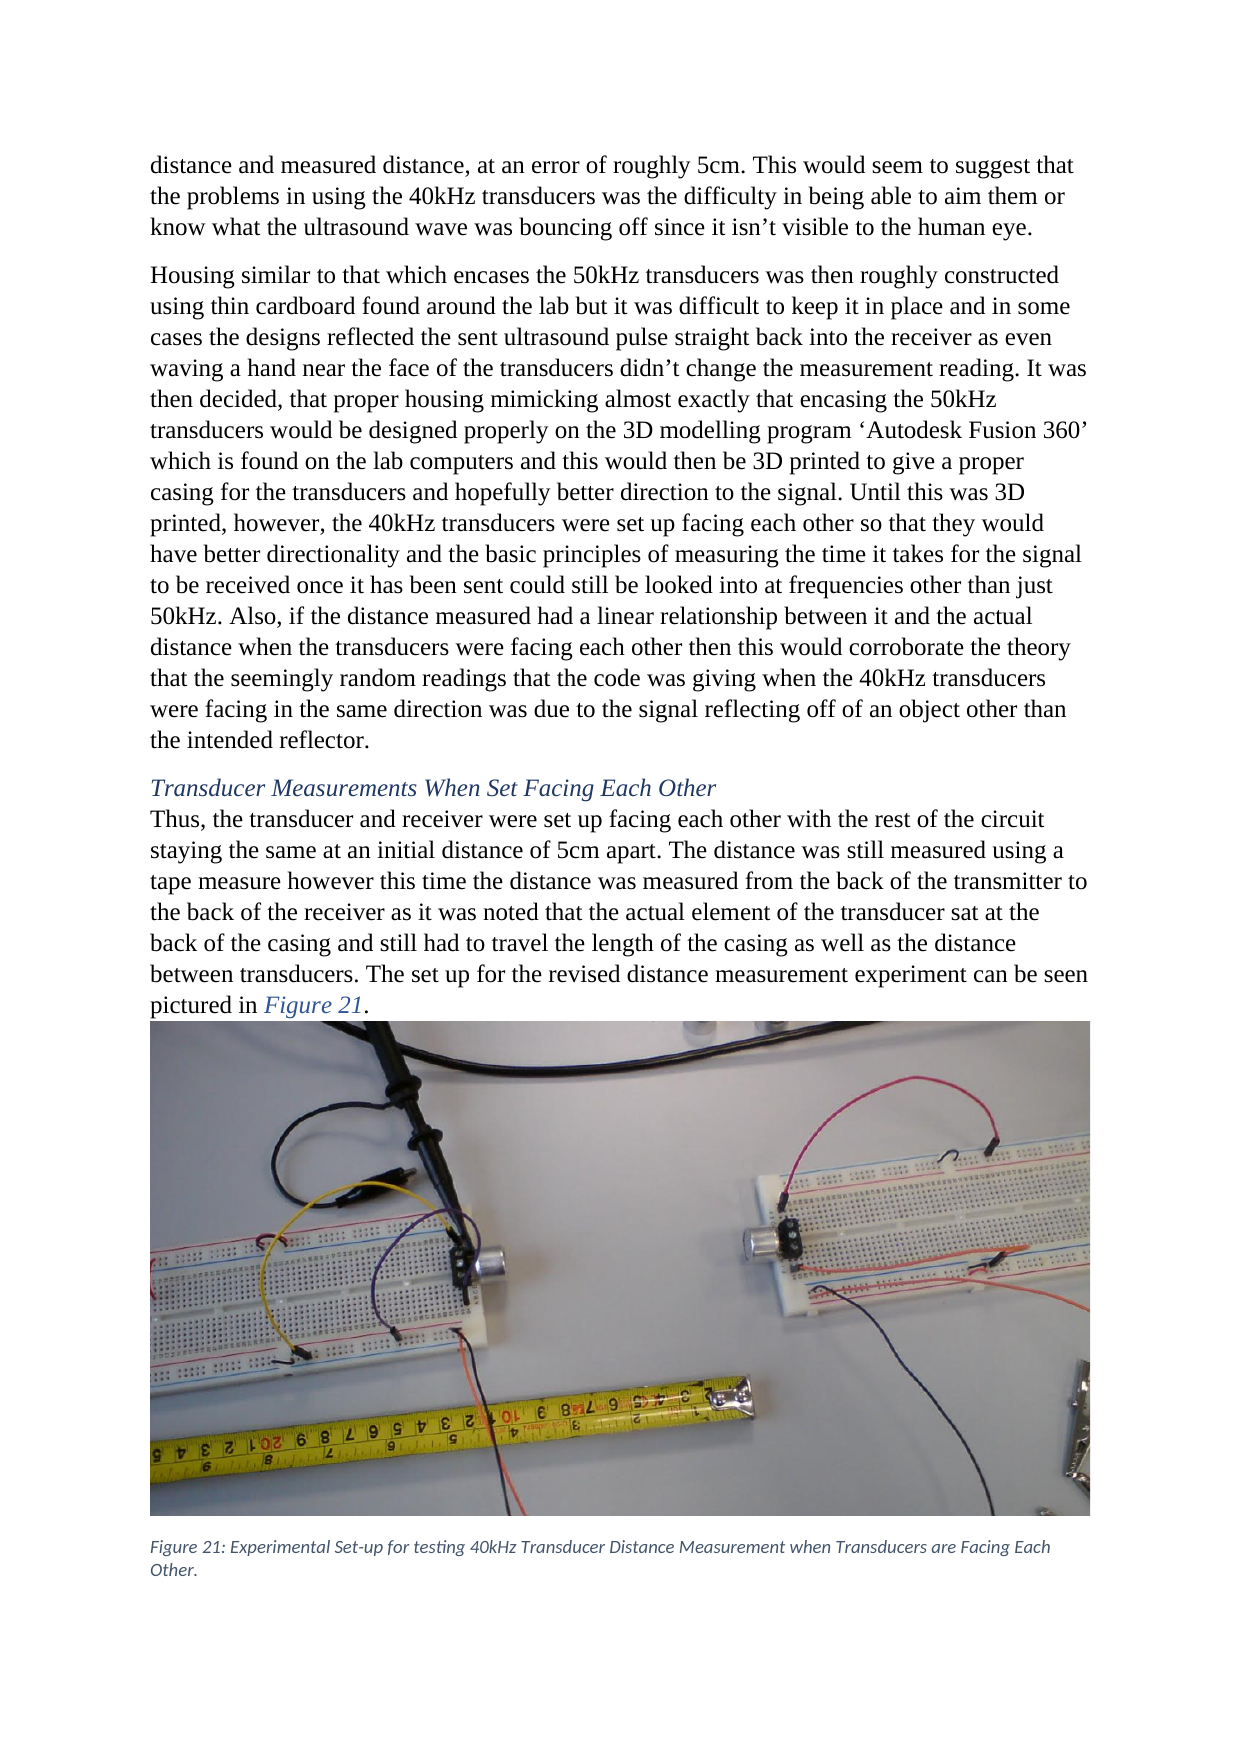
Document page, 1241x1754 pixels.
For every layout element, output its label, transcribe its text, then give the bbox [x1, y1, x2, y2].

subtitle Transducer Measurements When Set Facing Each Other [150, 773, 1090, 802]
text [150, 150, 1090, 241]
picture [150, 1021, 1091, 1516]
text Figure : Experimental Set-up for testing 40kHz Transducer Distance Measurement when Transducers are Facing Each Other. [150, 1535, 1090, 1581]
text Thus, the transducer and receiver were set up facing each other with the rest of the circuit staying the same at an initial distance of 5cm apart. The distance was still measured using a tape measure however this time the distance was measured from the back of the transmitter to the back of the receiver as it was noted that the actual element of the transducer sat at the back of the casing and still had to travel the length of the casing as well as the distance between transducers. The set up for the revised distance measurement experiment can be seen pictured in Figure 21. [150, 804, 1090, 1019]
text Housing similar to that which encases the 50kHz transducers was then roughly constructed using thin cardboard found around the lab but it was difficult to keep it in place and in some cases the designs reflected the sent ultrasound pulse straight back into the receiver as even waving a hand near the face of the transducers didn’t change the measurement reading. It was then decided, that proper housing mimicking almost exactly that encasing the 50kHz transducers would be designed properly on the 3D modelling program ‘Autodesk Fusion 360’ which is found on the lab computers and this would then be 3D printed to give a proper casing for the transducers and hopefully better direction to the signal. Until this was 3D printed, however, the 40kHz transducers were set up facing each other so that they would have better directionality and the basic principles of measuring the time it takes for the signal to be received once it has been sent could still be looked into at frequencies other than just 50kHz. Also, if the distance measured had a linear relationship between it and the actual distance when the transducers were facing each other then this would corroborate the theory that the seemingly random readings that the code was giving when the 40kHz transducers were facing in the same direction was due to the signal reflecting off of an object other than the intended reflector. [150, 260, 1090, 754]
